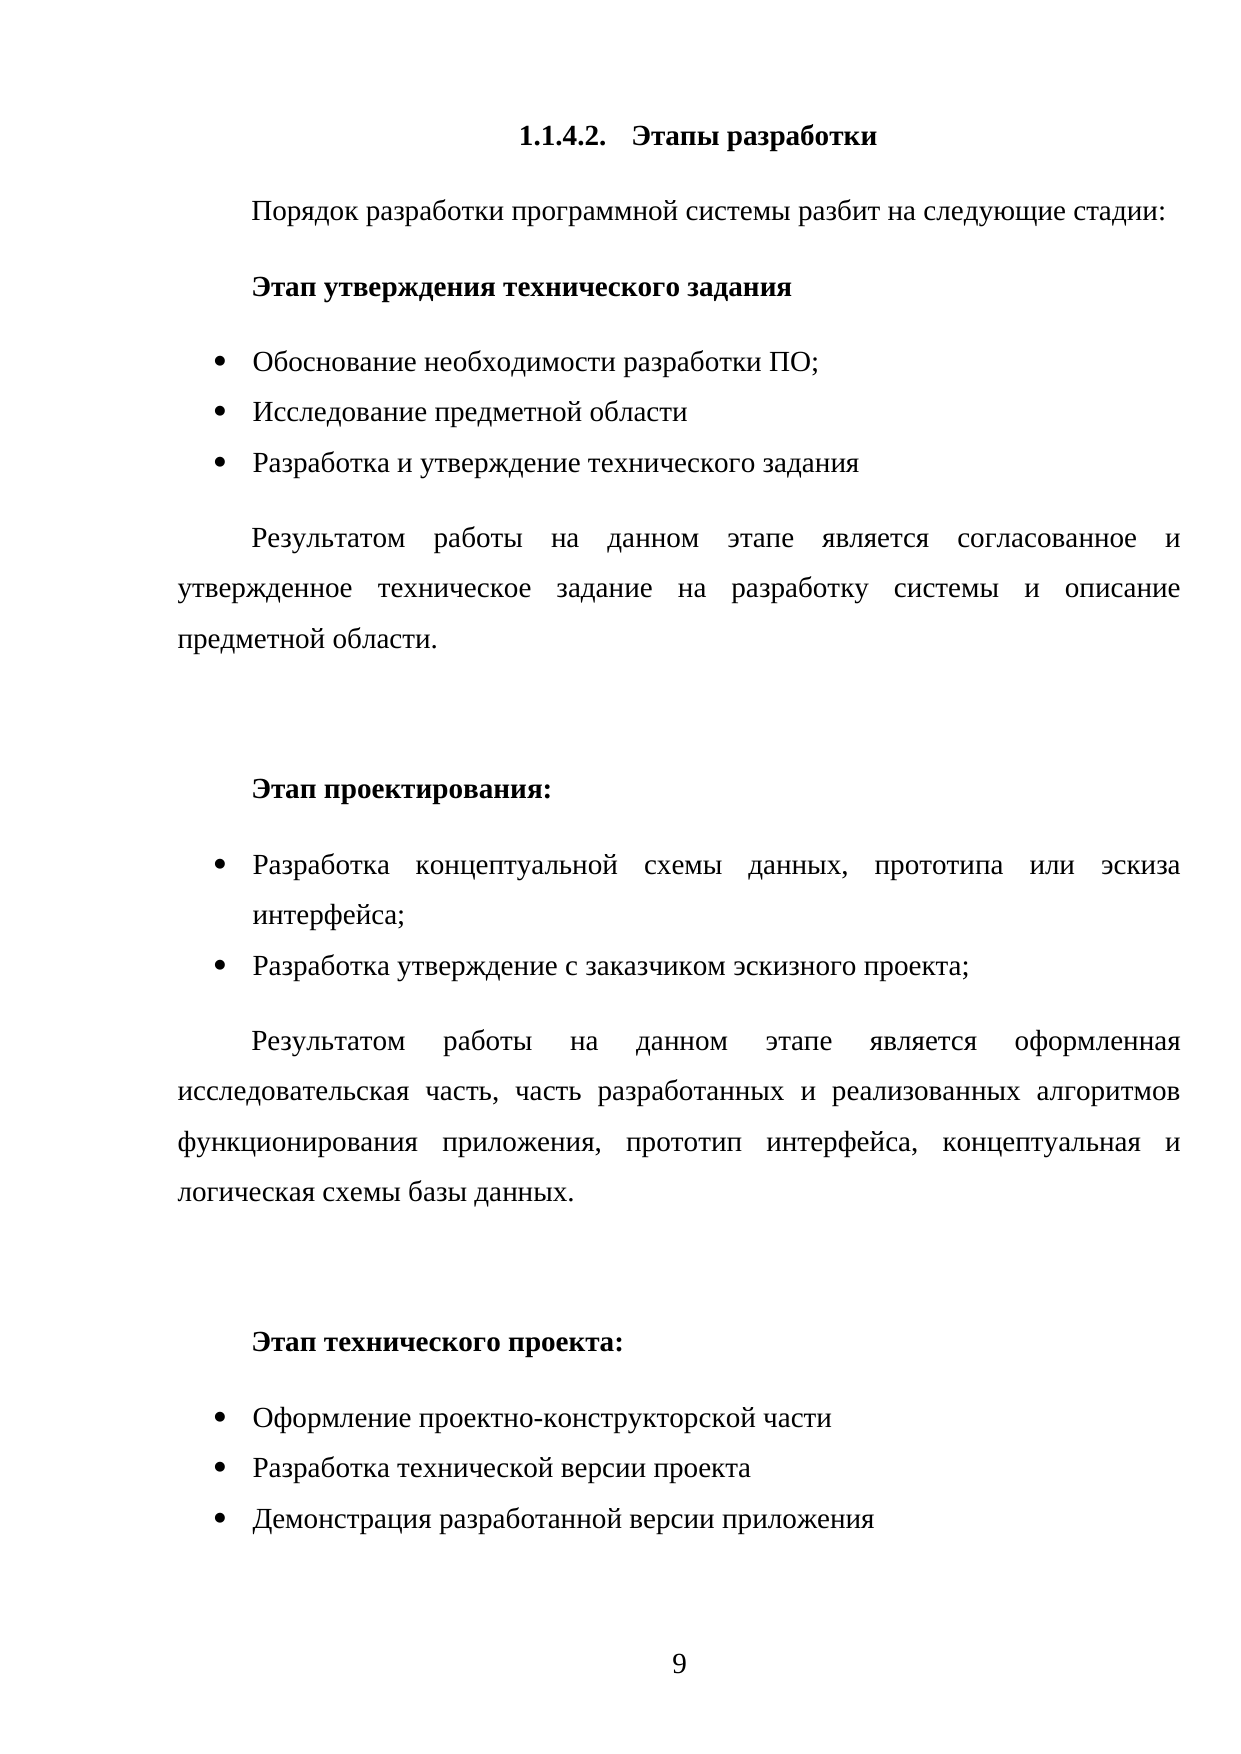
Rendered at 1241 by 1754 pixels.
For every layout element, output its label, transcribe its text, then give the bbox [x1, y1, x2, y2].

text Этап проектирования: [177, 772, 1181, 805]
list Обоснование необходимости разработки ПО; [215, 344, 1181, 378]
text Результатом работы на данном этапе является согласованное и утвержденное техническое задание на разработку системы и описание предметной области. [177, 520, 1181, 654]
text Порядок разработки программной системы разбит на следующие стадии: [177, 193, 1181, 227]
text Этап технического проекта: [177, 1324, 1181, 1358]
list Демонстрация разработанной версии приложения [215, 1501, 1181, 1534]
subtitle Этапы разработки [215, 118, 1181, 152]
text Этап утверждения технического задания [177, 269, 1181, 302]
list Разработка технической версии проекта [215, 1450, 1181, 1484]
list Разработка и утверждение технического задания [215, 445, 1181, 478]
text Результатом работы на данном этапе является оформленная исследовательская часть, часть разработанных и реализованных алгоритмов функционирования приложения, прототип интерфейса, концептуальная и логическая схемы базы данных. [177, 1023, 1181, 1207]
list Разработка концептуальной схемы данных, прототипа или эскиза интерфейса; [215, 847, 1181, 931]
list Оформление проектно-конструкторской части [215, 1400, 1181, 1433]
list Исследование предметной области [215, 394, 1181, 428]
list Разработка утверждение с заказчиком эскизного проекта; [215, 948, 1181, 981]
